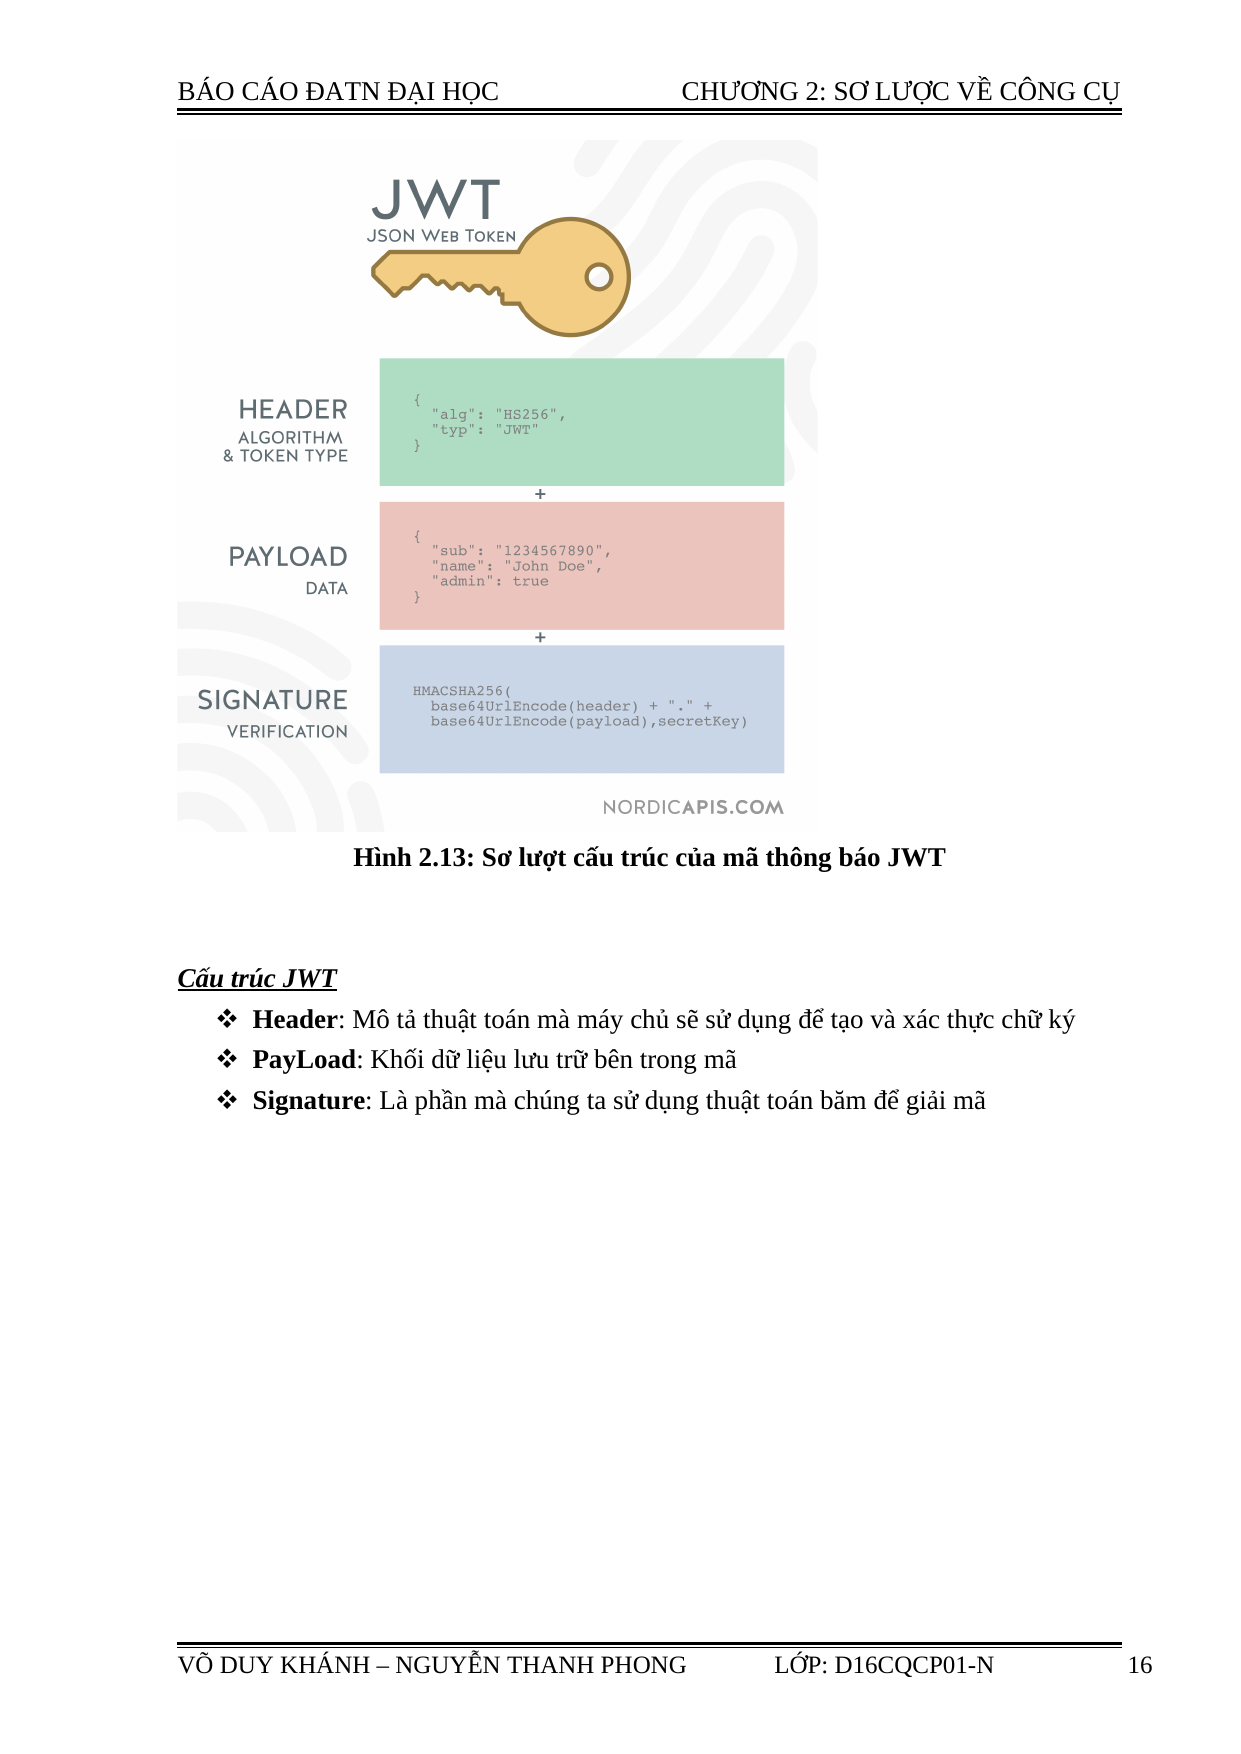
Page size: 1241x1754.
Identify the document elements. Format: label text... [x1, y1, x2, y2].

list PayLoad: Khối dữ liệu lưu trữ bên trong mã [215, 1043, 1122, 1075]
list Header: Mô tả thuật toán mà máy chủ sẽ sử dụng để tạo và xác thực chữ ký [215, 1003, 1122, 1034]
list Signature: Là phần mà chúng ta sử dụng thuật toán băm để giải mã [215, 1084, 1122, 1115]
picture [177, 140, 818, 832]
text Hình 2.13: Sơ lượt cấu trúc của mã thông báo JWT [177, 841, 1122, 872]
text Cấu trúc JWT [177, 962, 1122, 993]
